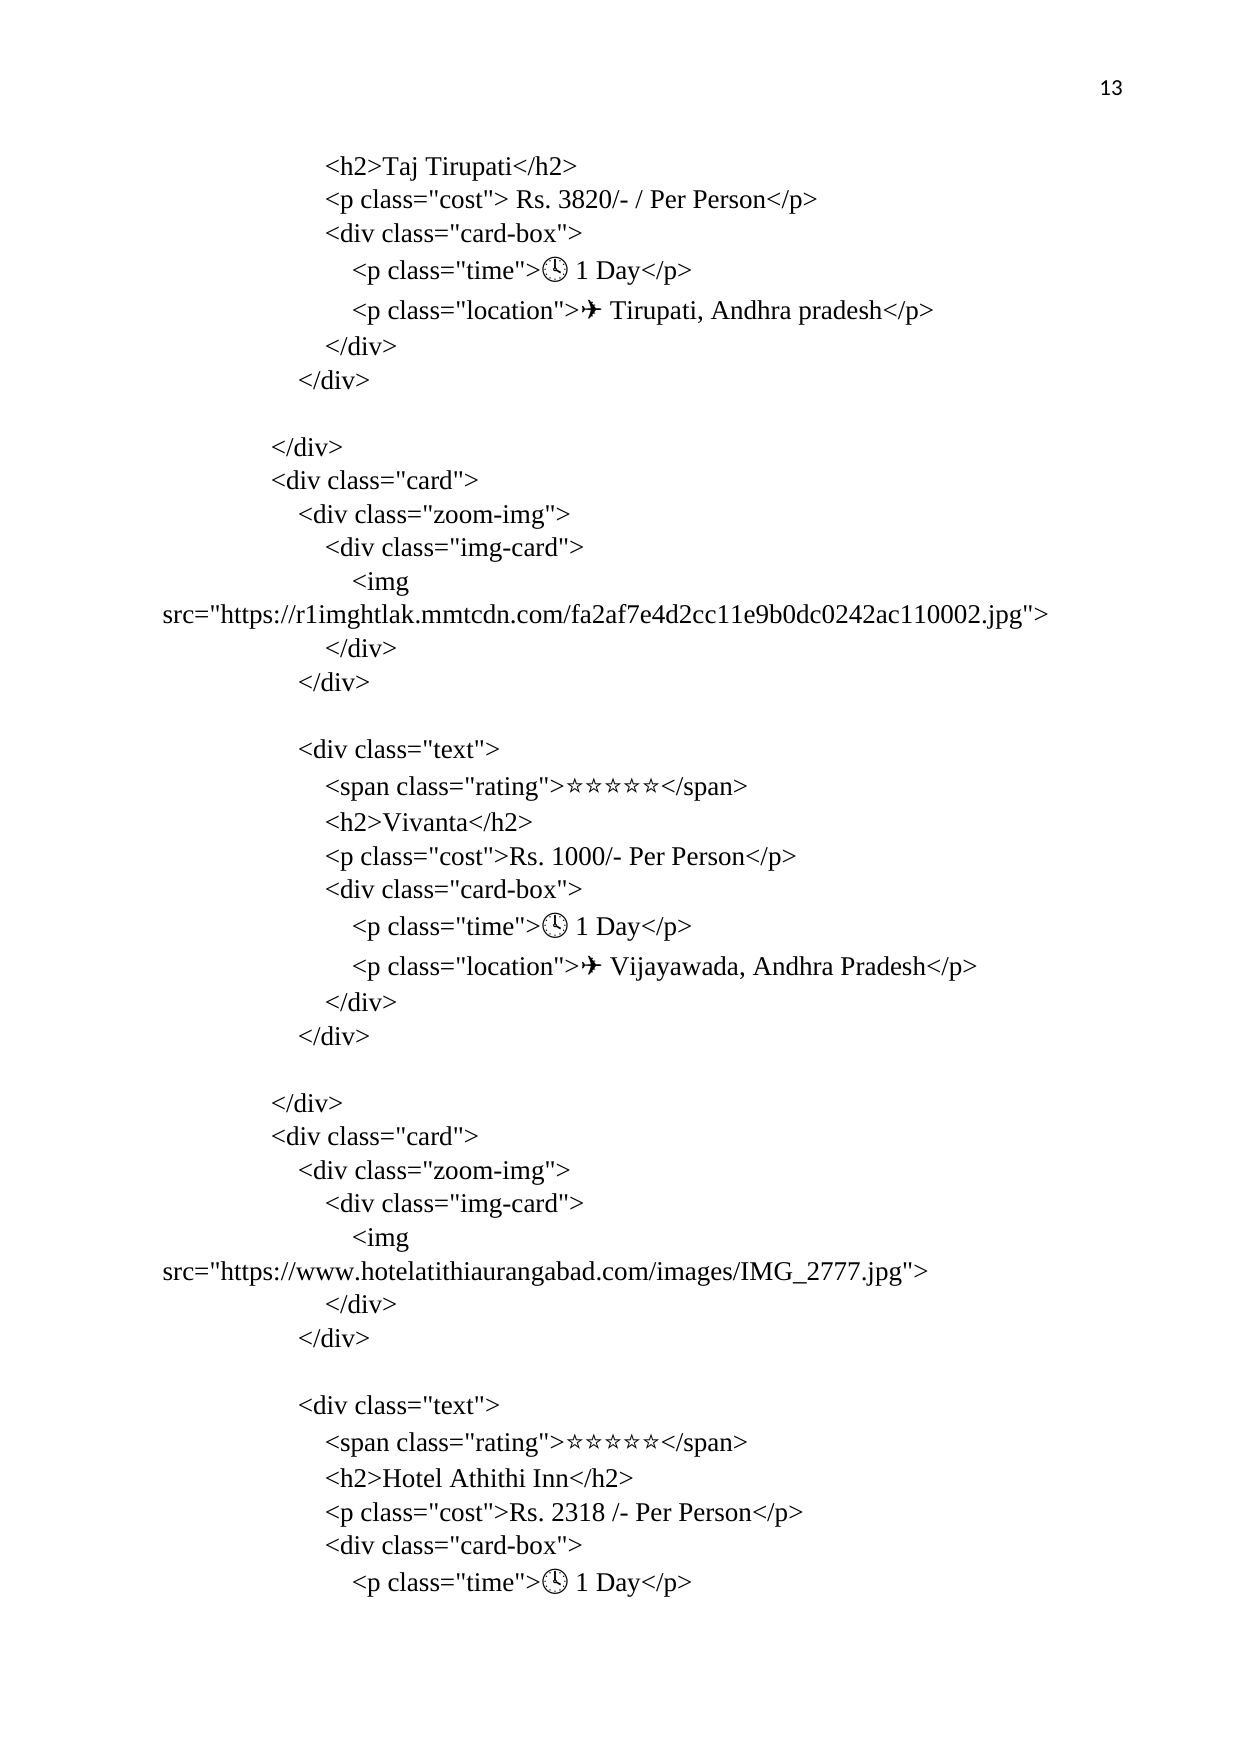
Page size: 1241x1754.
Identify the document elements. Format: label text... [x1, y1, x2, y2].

text <p class="cost"> Rs. 3820/- / Per Person</p> [162, 183, 1122, 215]
text </div> [162, 431, 1122, 462]
text <img src="https://www.hotelatithiaurangabad.com/images/IMG_2777.jpg"> [162, 1221, 1122, 1286]
text </div> [162, 1322, 1122, 1353]
text <div class="img-card"> [162, 1187, 1122, 1219]
text </div> [162, 1288, 1122, 1319]
text <p class="location">✈ Tirupati, Andhra pradesh</p> [162, 290, 1122, 327]
text </div> [162, 1087, 1122, 1118]
text <h2>Taj Tirupati</h2> [162, 150, 1122, 181]
text <div class="card-box"> [162, 1529, 1122, 1560]
text <p class="time">🕓 1 Day</p> [162, 251, 1122, 287]
text <p class="time">🕓 1 Day</p> [162, 907, 1122, 943]
text <h2>Hotel Athithi Inn</h2> [162, 1462, 1122, 1493]
text </div> [162, 1020, 1122, 1051]
text <p class="cost">Rs. 1000/- Per Person</p> [162, 839, 1122, 871]
text <div class="text"> [162, 1389, 1122, 1420]
text <p class="cost">Rs. 2318 /- Per Person</p> [162, 1496, 1122, 1527]
text <span class="rating">⭐⭐⭐⭐⭐</span> [162, 1422, 1122, 1459]
text <p class="location">✈ Vijayawada, Andhra Pradesh</p> [162, 946, 1122, 983]
text </div> [162, 364, 1122, 395]
text </div> [162, 666, 1122, 697]
text </div> [162, 986, 1122, 1017]
text <p class="time">🕓 1 Day</p> [162, 1563, 1122, 1599]
text <div class="img-card"> [162, 531, 1122, 563]
text <div class="card"> [162, 464, 1122, 496]
text <h2>Vivanta</h2> [162, 806, 1122, 837]
text <img src="https://r1imghtlak.mmtcdn.com/fa2af7e4d2cc11e9b0dc0242ac110002.jpg"> [162, 565, 1122, 630]
text <div class="card-box"> [162, 217, 1122, 248]
text <span class="rating">⭐⭐⭐⭐⭐</span> [162, 766, 1122, 803]
text <div class="text"> [162, 733, 1122, 764]
text </div> [162, 330, 1122, 361]
text </div> [162, 632, 1122, 663]
text <div class="card"> [162, 1120, 1122, 1152]
text <div class="zoom-img"> [162, 1154, 1122, 1185]
text <div class="card-box"> [162, 873, 1122, 904]
text <div class="zoom-img"> [162, 498, 1122, 529]
